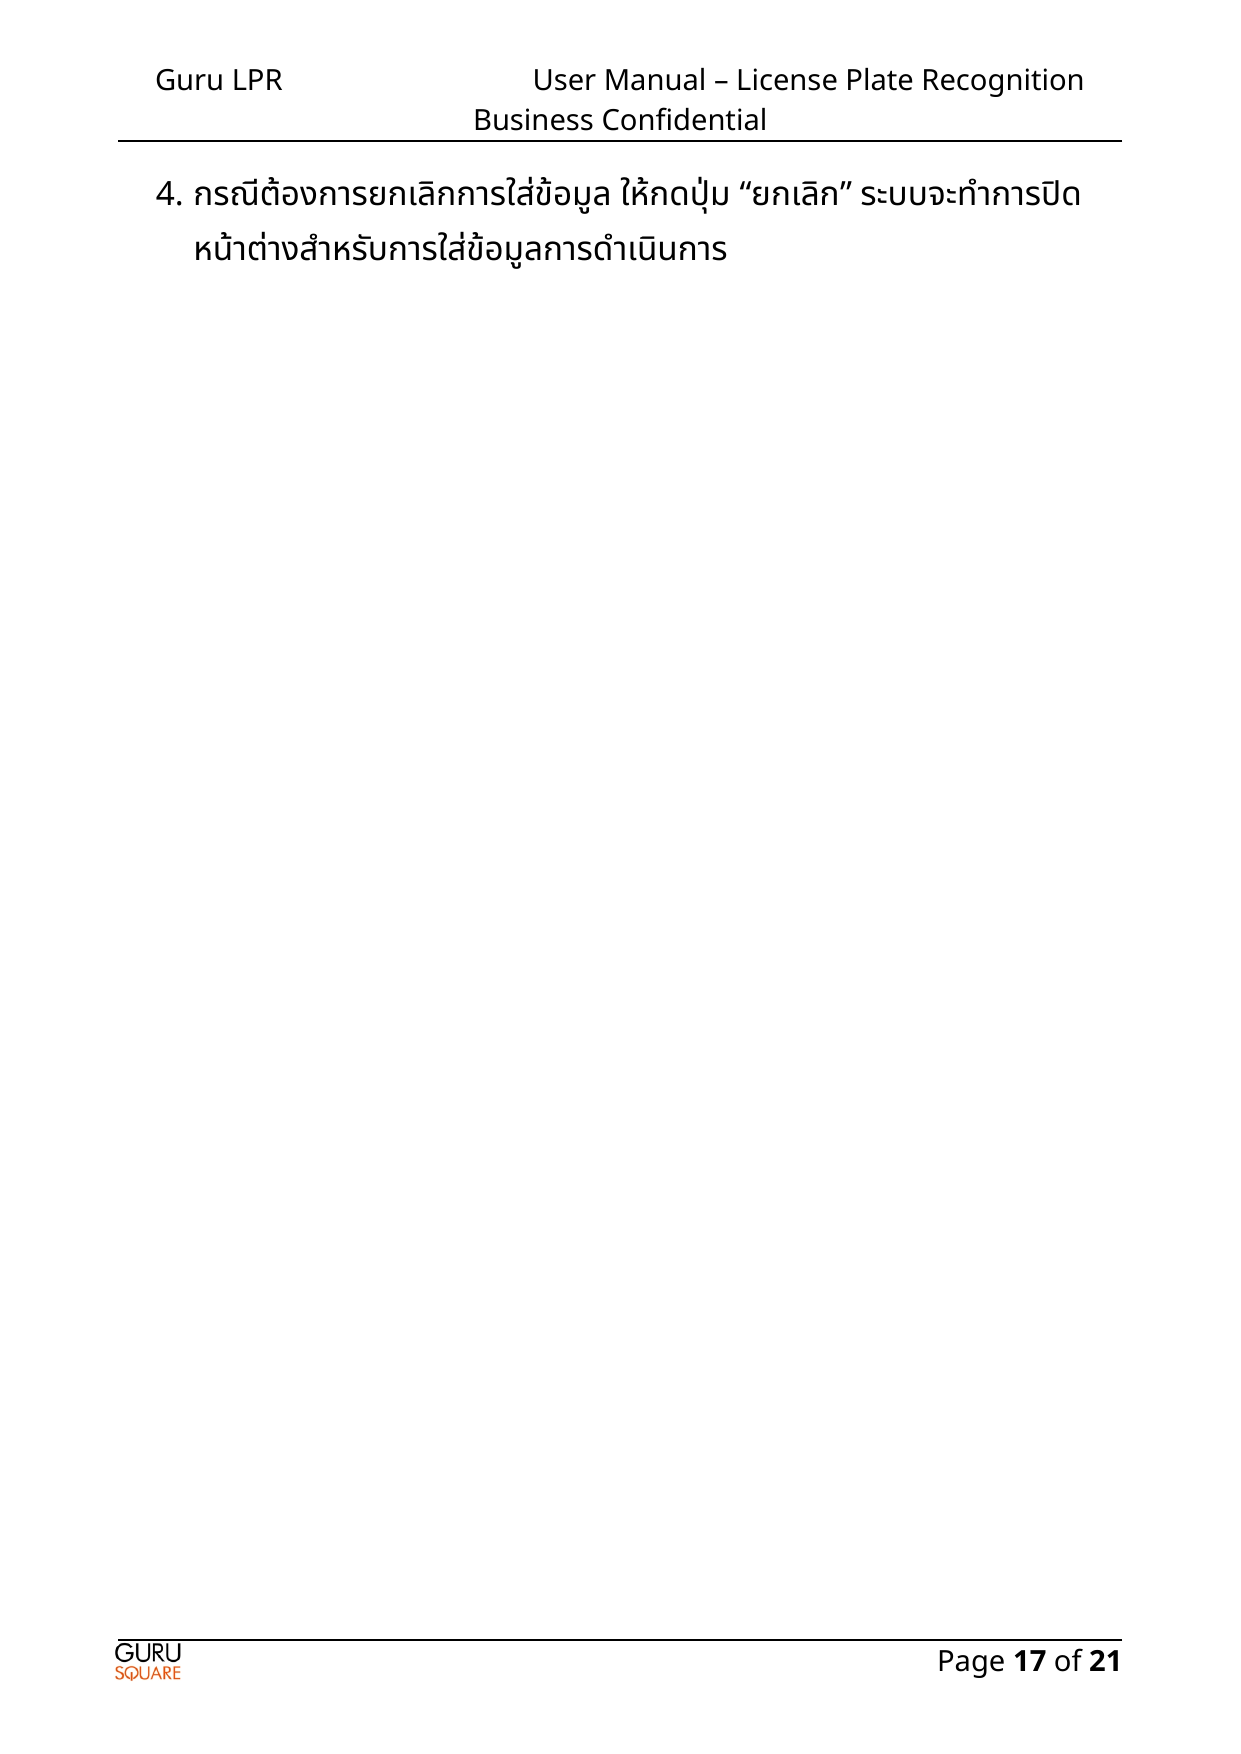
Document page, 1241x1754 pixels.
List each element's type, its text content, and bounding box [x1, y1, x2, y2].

list กรณีต้องการยกเลิกการใส่ข้อมูล ให้กดปุ่ม “ยกเลิก” ระบบจะทำการปิดหน้าต่างสำหรับการใส่ข้อมูลการดำเนินการ [156, 170, 1122, 275]
picture [113, 1641, 183, 1682]
